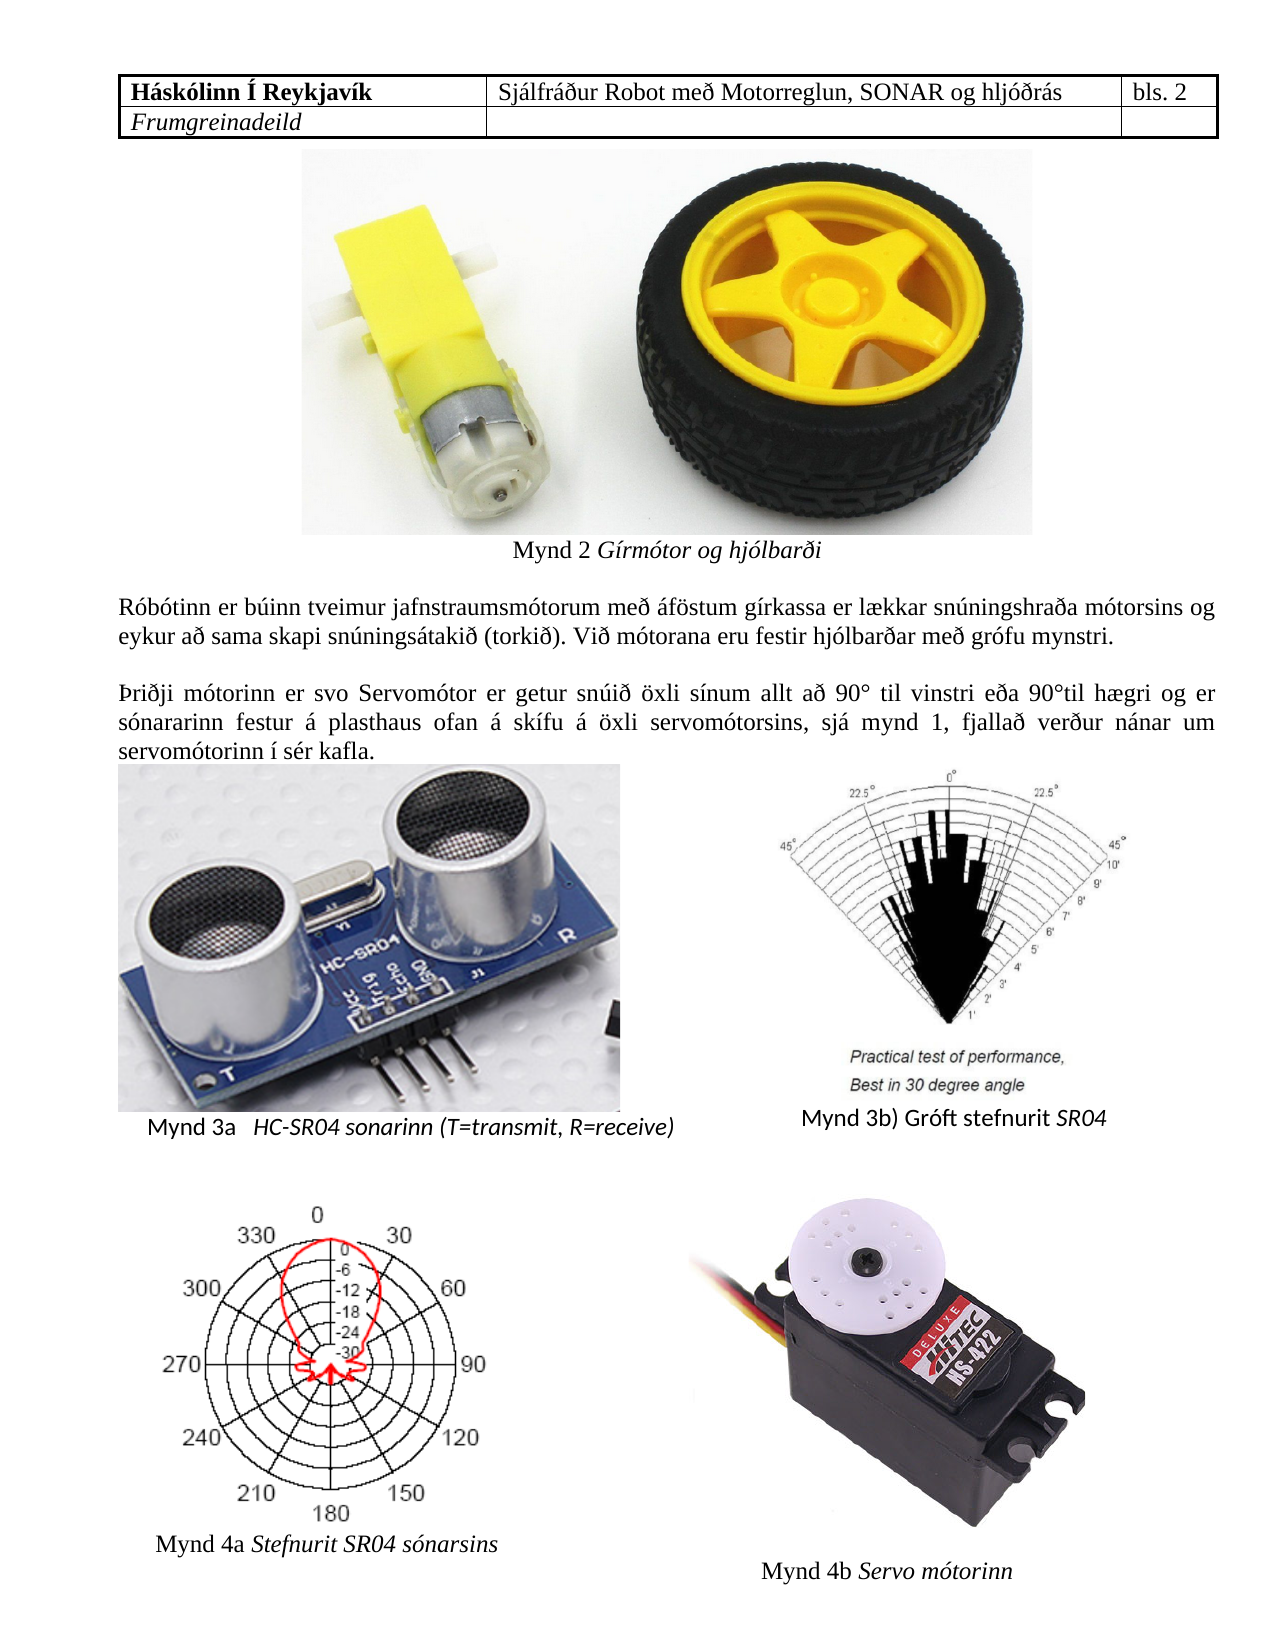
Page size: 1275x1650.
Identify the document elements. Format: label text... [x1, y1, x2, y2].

picture [157, 1199, 497, 1529]
text Mynd 2 Gírmótor og hjólbarði [118, 535, 1216, 563]
picture [301, 149, 1033, 535]
table_header Mynd 4b Servo mótorinn [546, 1142, 1227, 1585]
table_header Mynd 3a HC-SR04 sonarinn (T=transmit, R=receive) [107, 765, 715, 1142]
picture [688, 1194, 1085, 1528]
text Róbótinn er búinn tveimur jafnstraumsmótorum með áföstum gírkassa er lækkar snúningshraða mótorsins og eykur að sama skapi snúningsátakið (torkið). Við mótorana eru festir hjólbarðar með grófu mynstri. [118, 592, 1216, 650]
table_header Mynd 3b) Gróft stefnurit SR04 [715, 765, 1192, 1142]
picture [774, 764, 1133, 1103]
table_header Mynd 4a Stefnurit SR04 sónarsins [107, 1142, 546, 1585]
text Þriðji mótorinn er svo Servomótor er getur snúið öxli sínum allt að 90° til vinstri eða 90°til hægri og er sónararinn festur á plasthaus ofan á skífu á öxli servomótorsins, sjá mynd 1, fjallað verður nánar um servomótorinn í sér kafla. [118, 678, 1216, 765]
picture [118, 764, 621, 1112]
